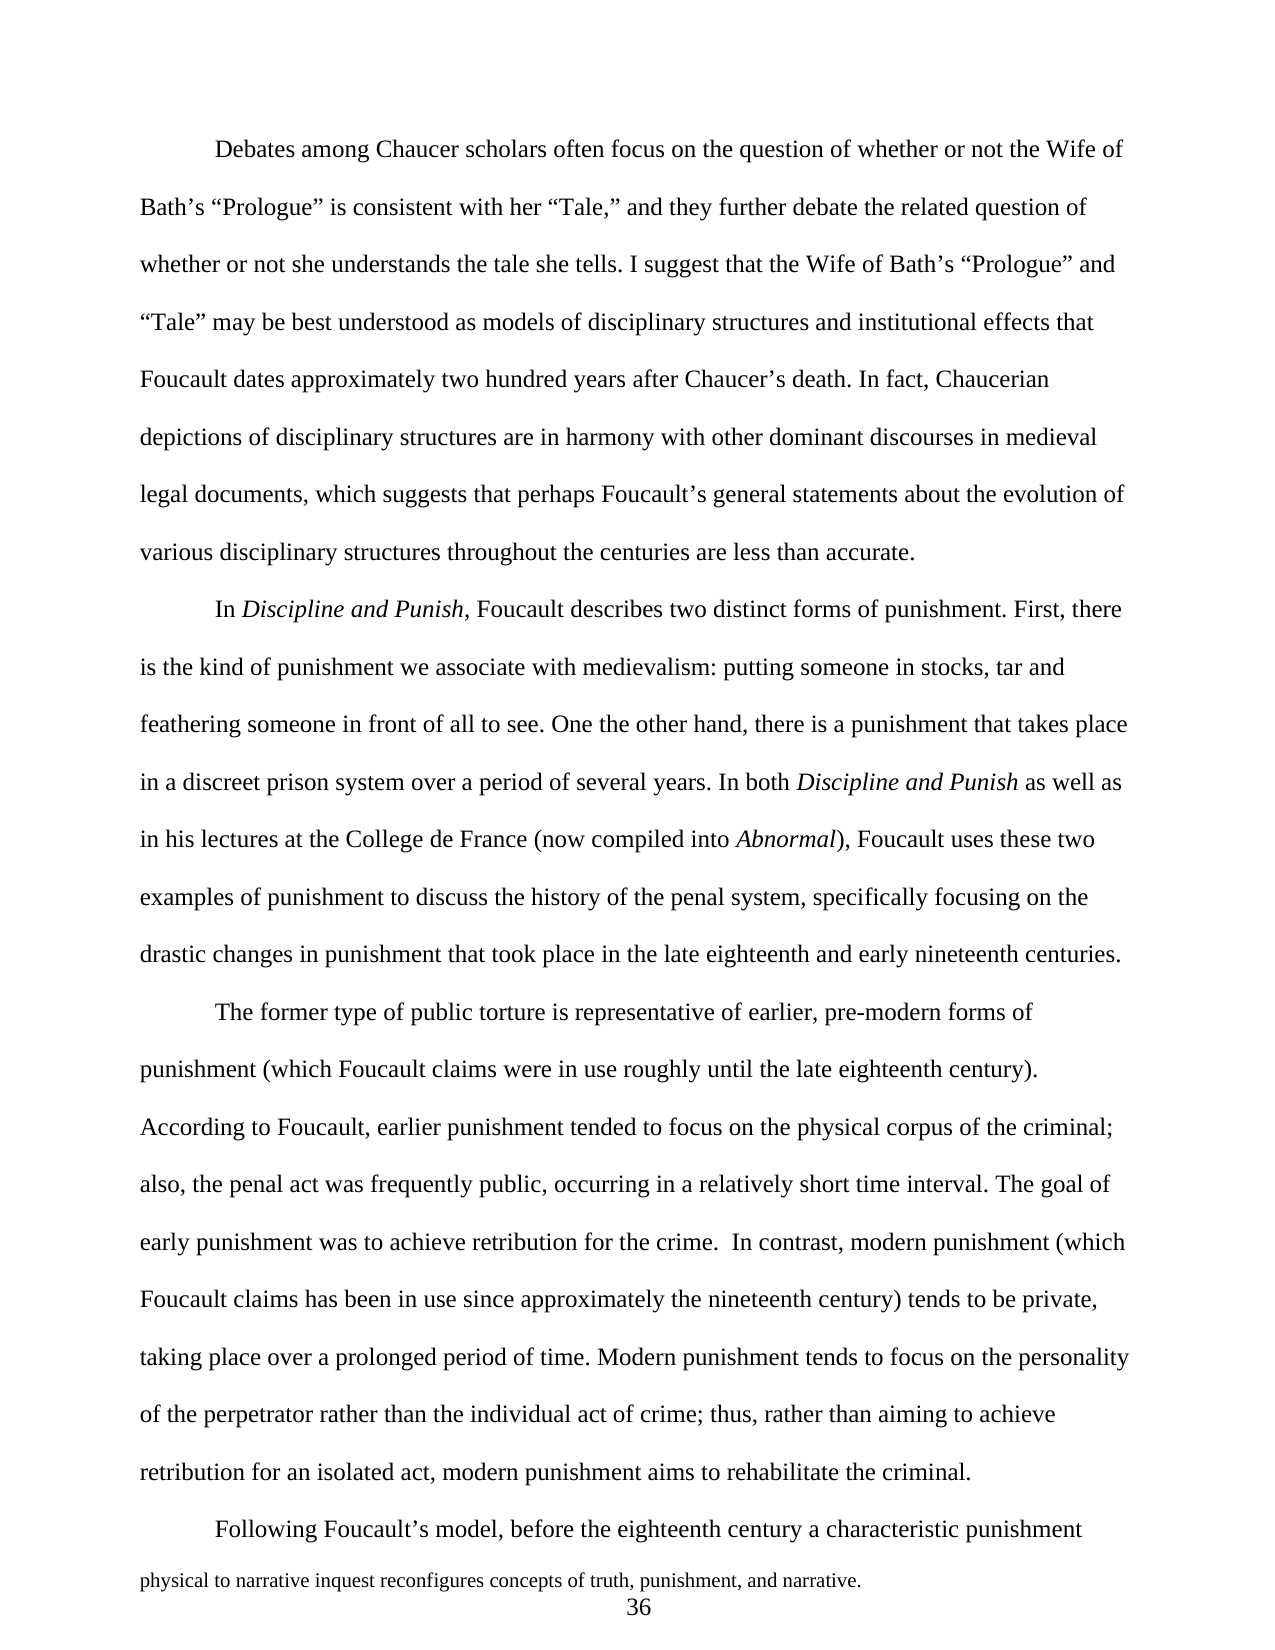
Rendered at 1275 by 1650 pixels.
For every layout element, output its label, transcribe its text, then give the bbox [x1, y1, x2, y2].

text In Discipline and Punish, Foucault describes two distinct forms of punishment. First, there is the kind of punishment we associate with medievalism: putting someone in stocks, tar and feathering someone in front of all to see. One the other hand, there is a punishment that takes place in a discreet prison system over a period of several years. In both Discipline and Punish as well as in his lectures at the College de France (now compiled into Abnormal), Foucault uses these two examples of punishment to discuss the history of the penal system, specifically focusing on the drastic changes in punishment that took place in the late eighteenth and early nineteenth centuries. [139, 594, 1137, 968]
text Debates among Chaucer scholars often focus on the question of whether or not the Wife of Bath’s “Prologue” is consistent with her “Tale,” and they further debate the related question of whether or not she understands the tale she tells. I suggest that the Wife of Bath’s “Prologue” and “Tale” may be best understood as models of disciplinary structures and institutional effects that Foucault dates approximately two hundred years after Chaucer’s death. In fact, Chaucerian depictions of disciplinary structures are in harmony with other dominant discourses in medieval legal documents, which suggests that perhaps Foucault’s general statements about the evolution of various disciplinary structures throughout the centuries are less than accurate. [139, 134, 1137, 566]
text The former type of public torture is representative of earlier, pre-modern forms of punishment (which Foucault claims were in use roughly until the late eighteenth century). According to Foucault, earlier punishment tended to focus on the physical corpus of the criminal; also, the penal act was frequently public, occurring in a relatively short time interval. The goal of early punishment was to achieve retribution for the crime. In contrast, modern punishment (which Foucault claims has been in use since approximately the nineteenth century) tends to be private, taking place over a prolonged period of time. Modern punishment tends to focus on the personality of the perpetrator rather than the individual act of crime; thus, rather than aiming to achieve retribution for an isolated act, modern punishment aims to rehabilitate the criminal. [139, 997, 1137, 1486]
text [139, 1514, 1137, 1543]
